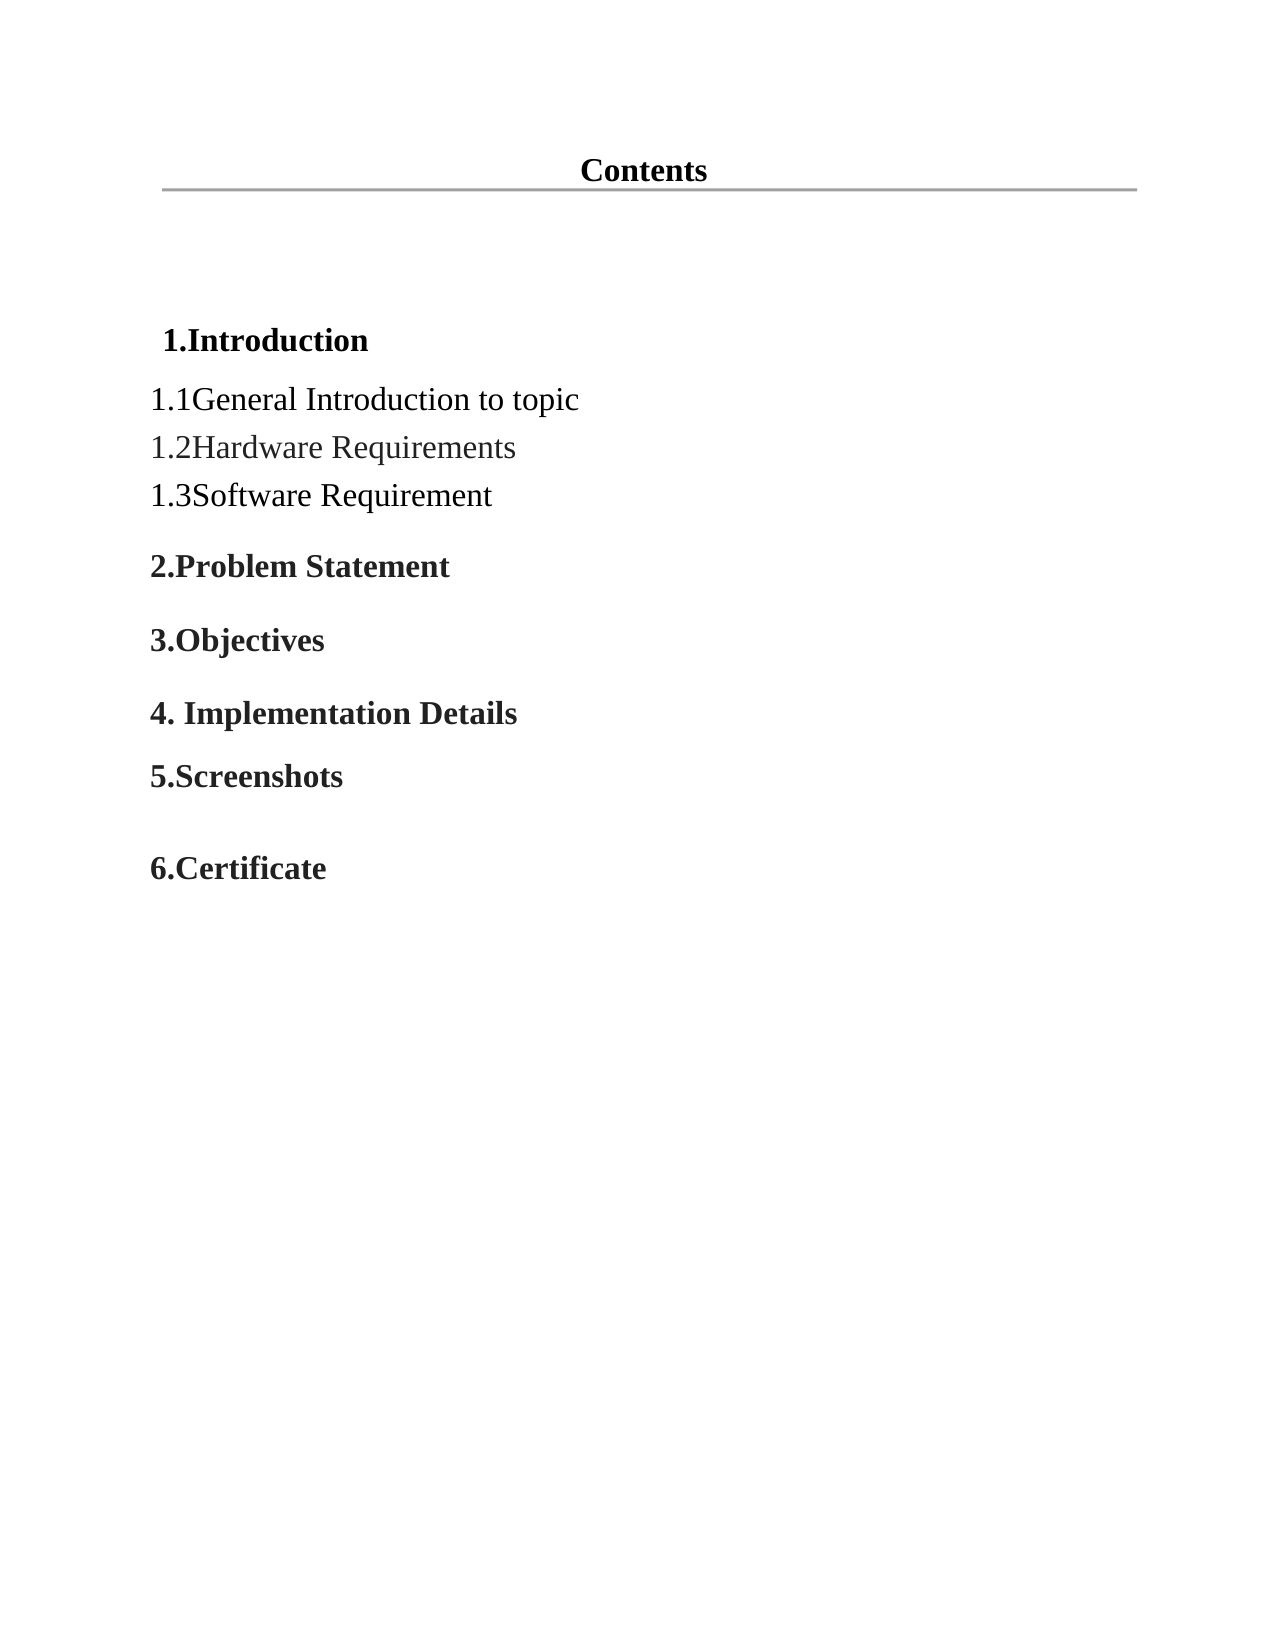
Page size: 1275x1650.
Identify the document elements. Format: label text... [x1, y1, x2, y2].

text 1.2Hardware Requirements [150, 427, 1125, 465]
text 6.Certificate [150, 849, 1125, 887]
text 2.Problem Statement [150, 546, 1125, 584]
text Contents [162, 150, 1125, 188]
text 1.3Software Requirement [150, 475, 1125, 513]
text 3.Objectives [150, 620, 1125, 658]
text 5.Screenshots [150, 756, 1125, 794]
text 1.1General Introduction to topic [150, 379, 1125, 418]
text 1.Introduction [162, 321, 1125, 359]
text 4. Implementation Details [150, 693, 1125, 732]
